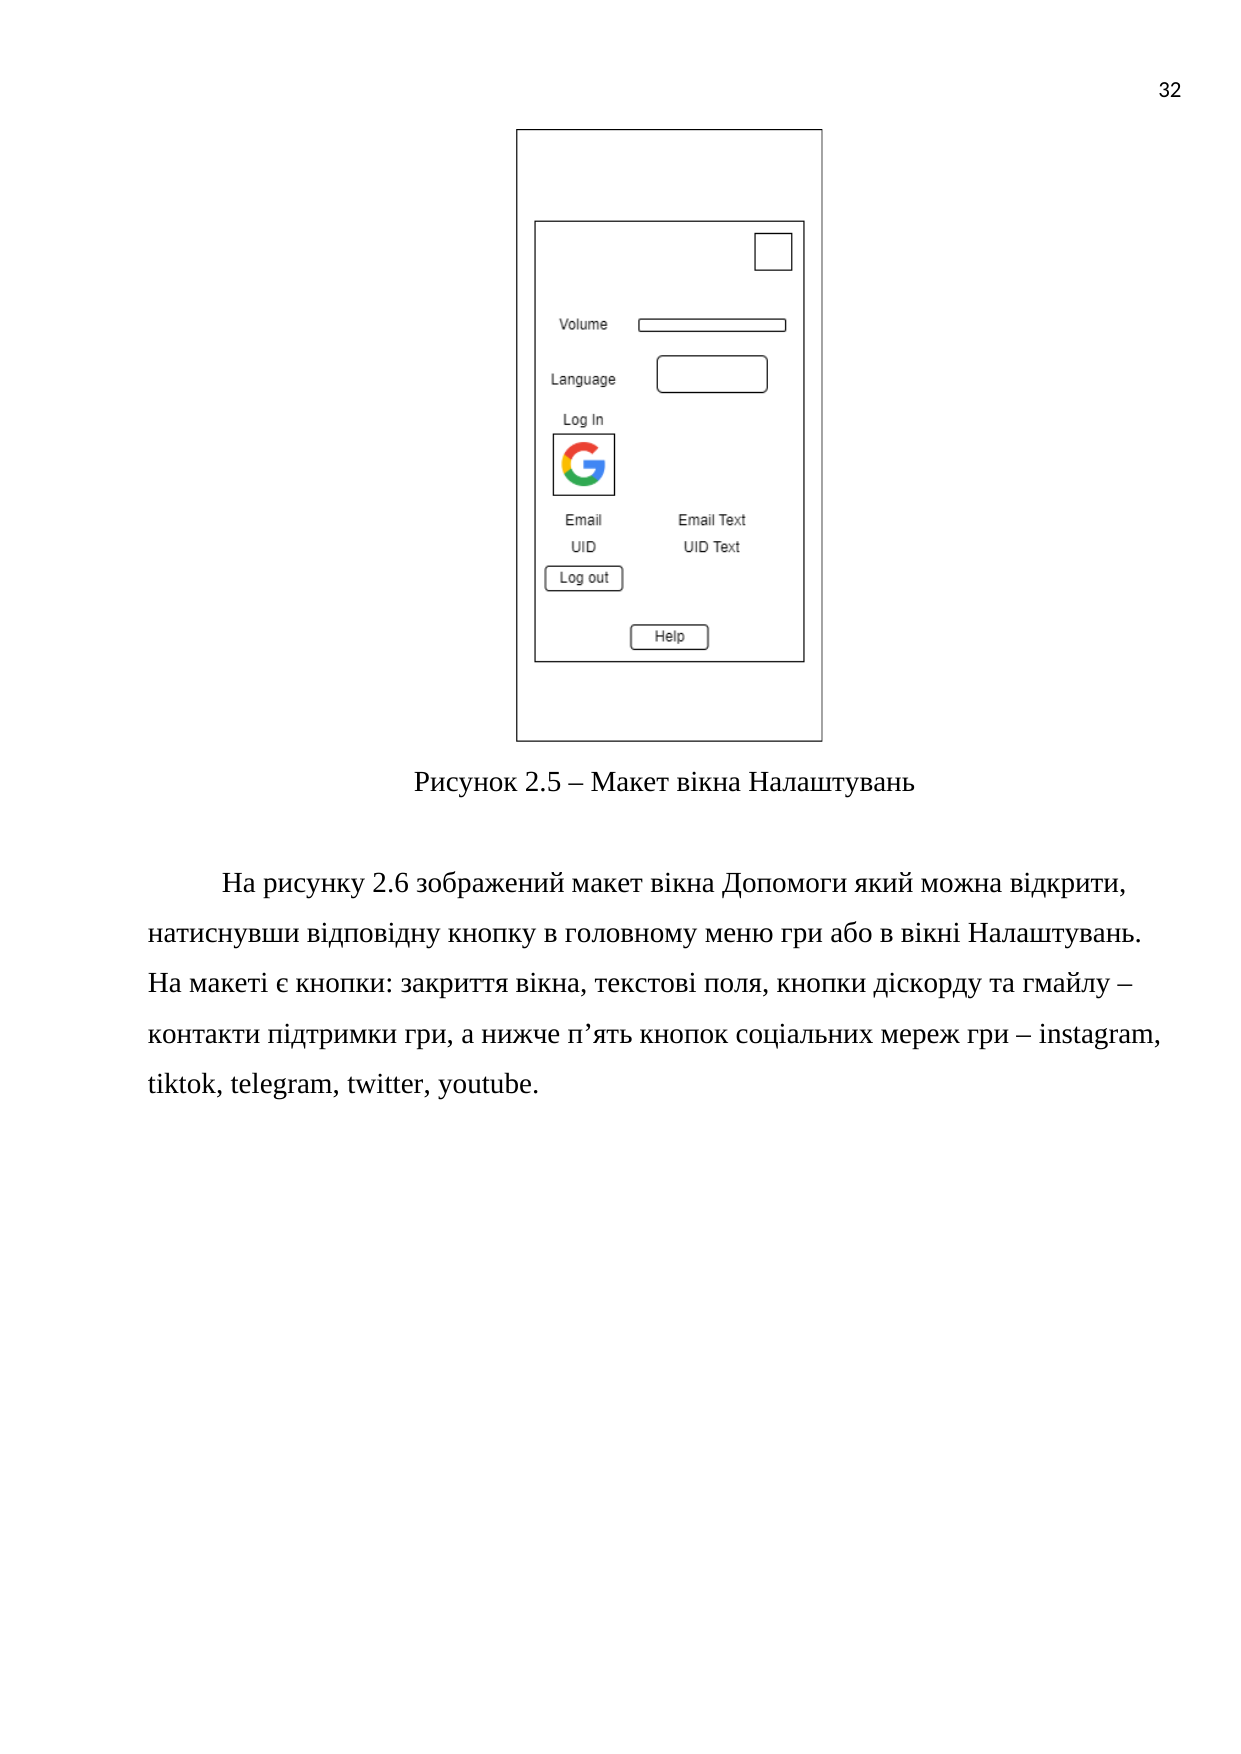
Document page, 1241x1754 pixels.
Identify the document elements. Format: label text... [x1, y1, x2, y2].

picture [506, 129, 823, 748]
text Рисунок 2.5 – Макет вікна Налаштувань [148, 764, 1181, 798]
text На рисунку 2.6 зображений макет вікна Допомоги який можна відкрити, натиснувши відповідну кнопку в головному меню гри або в вікні Налаштувань. На макеті є кнопки: закриття вікна, текстові поля, кнопки діскорду та гмайлу – контакти підтримки гри, а нижче п’ять кнопок соціальних мереж гри – instagram, tiktok, telegram, twitter, youtube. [148, 865, 1181, 1099]
